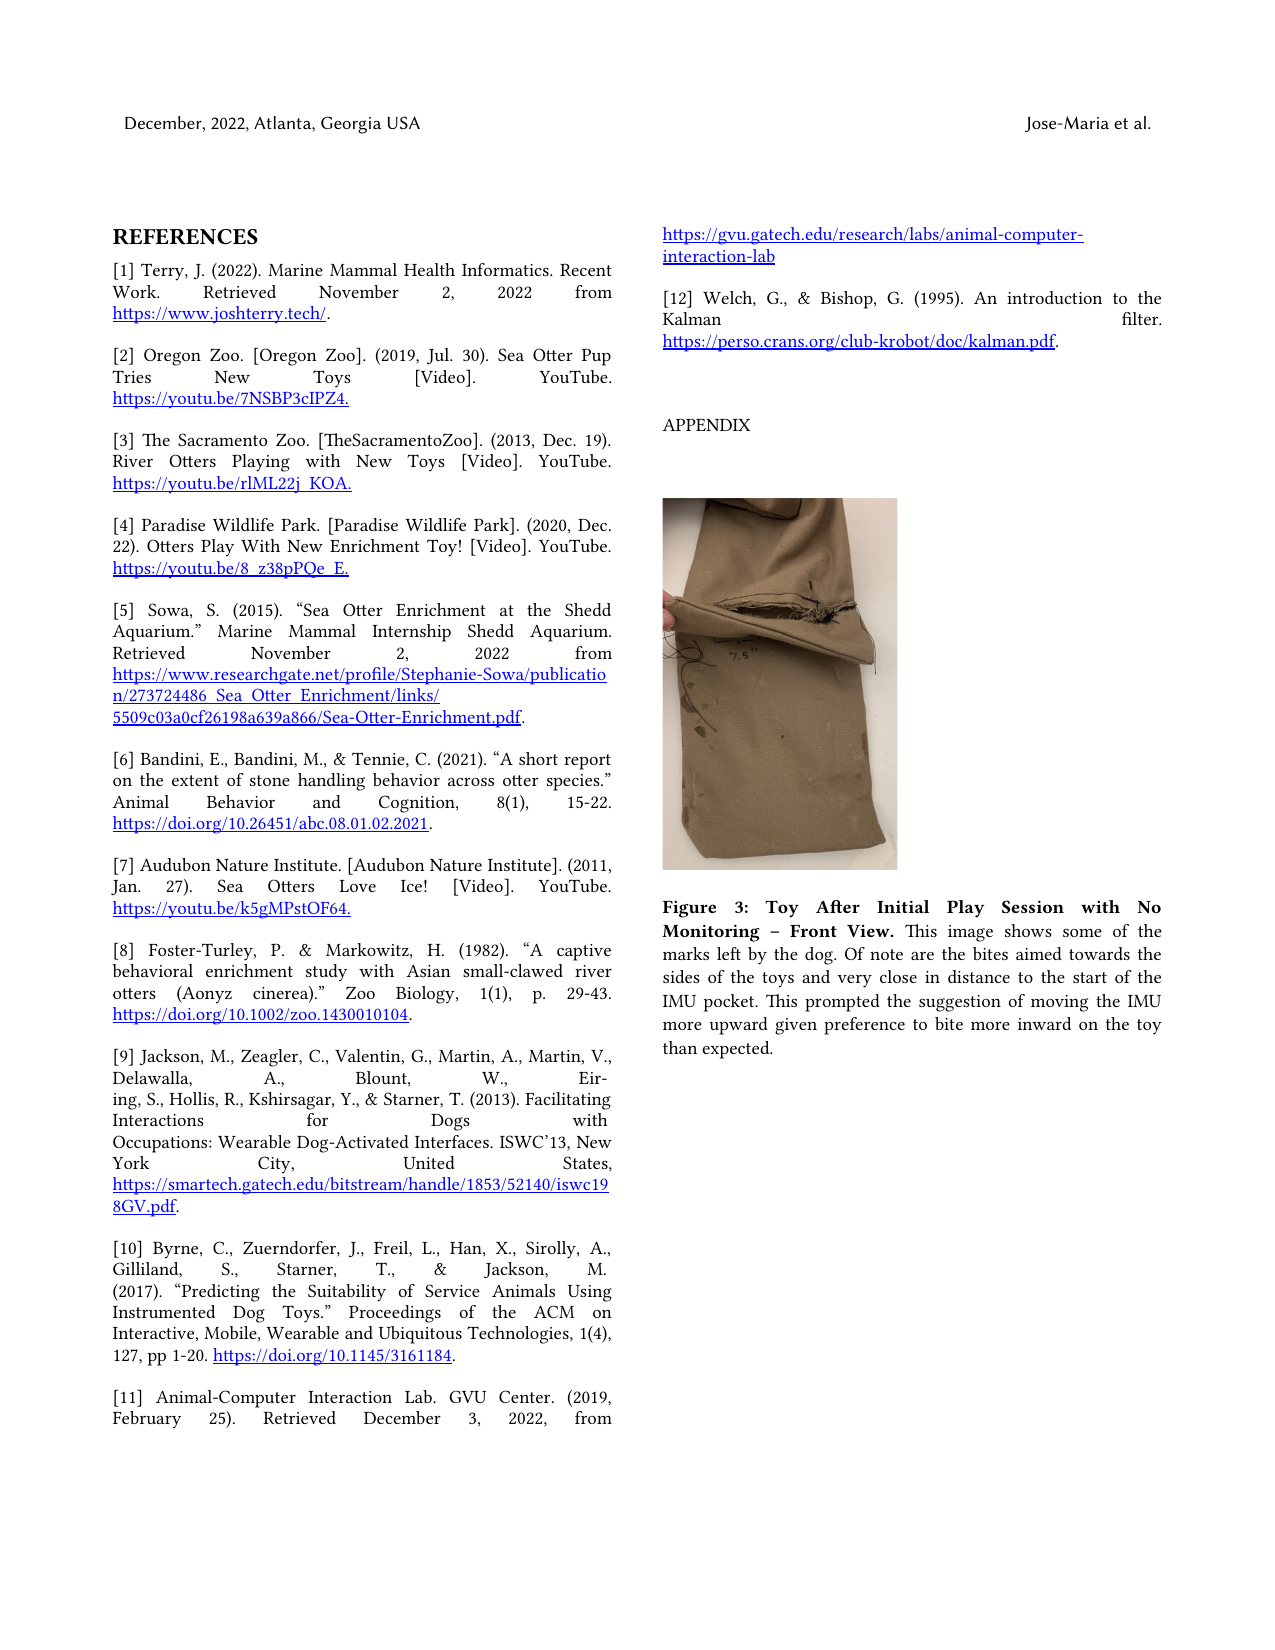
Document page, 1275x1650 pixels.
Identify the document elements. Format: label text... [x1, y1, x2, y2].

text [7] Audubon Nature Institute. [Audubon Nature Institute]. (2011, Jan. 27). Sea Otters Love Ice! [Video]. YouTube. https://youtu.be/k5gMPstOF64. [112, 855, 612, 919]
picture [662, 498, 898, 870]
text APPENDIX [662, 414, 1162, 436]
text [11] Animal-Computer Interaction Lab. GVU Center. (2019, February 25). Retrieved December 3, 2022, from https://gvu.gatech.edu/research/labs/animal-computer-interaction-lab [112, 1387, 612, 1429]
text [9] Jackson, M., Zeagler, C., Valentin, G., Martin, A., Martin, V., Delawalla, A., Blount, W., Eir- ing, S., Hollis, R., Kshirsagar, Y., & Starner, T. (2013). Facilitating Interactions for Dogs with Occupations: Wearable Dog-Activated Interfaces. ISWC’13, New York City, United States, https://smartech.gatech.edu/bitstream/handle/1853/52140/iswc198GV.pdf. [112, 1046, 612, 1217]
text Figure 3: Toy After Initial Play Session with No Monitoring – Front View. This image shows some of the marks left by the dog. Of note are the bites aimed towards the sides of the toys and very close in distance to the start of the IMU pocket. This prompted the suggestion of moving the IMU more upward given preference to bite more inward on the toy than expected. [662, 897, 1162, 1059]
text REFERENCES [112, 224, 612, 250]
text [2] Oregon Zoo. [Oregon Zoo]. (2019, Jul. 30). Sea Otter Pup Tries New Toys [Video]. YouTube. https://youtu.be/7NSBP3cIPZ4. [112, 345, 612, 409]
text [5] Sowa, S. (2015). “Sea Otter Enrichment at the Shedd Aquarium.” Marine Mammal Internship Shedd Aquarium. Retrieved November 2, 2022 from https://www.researchgate.net/profile/Stephanie-Sowa/publication/273724486_Sea_Otter_Enrichment/links/5509c03a0cf26198a639a866/Sea-Otter-Enrichment.pdf. [112, 599, 612, 728]
text [3] The Sacramento Zoo. [TheSacramentoZoo]. (2013, Dec. 19). River Otters Playing with New Toys [Video]. YouTube. https://youtu.be/rlML22j_KOA. [112, 430, 612, 494]
text [6] Bandini, E., Bandini, M., & Tennie, C. (2021). “A short report on the extent of stone handling behavior across otter species.” Animal Behavior and Cognition, 8(1), 15-22. https://doi.org/10.26451/abc.08.01.02.2021. [112, 748, 612, 834]
text [1] Terry, J. (2022). Marine Mammal Health Informatics. Recent Work. Retrieved November 2, 2022 from https://www.joshterry.tech/. [112, 260, 612, 324]
text [4] Paradise Wildlife Park. [Paradise Wildlife Park]. (2020, Dec. 22). Otters Play With New Enrichment Toy! [Video]. YouTube. https://youtu.be/8_z38pPQe_E. [112, 515, 612, 579]
text [8] Foster-Turley, P. & Markowitz, H. (1982). “A captive behavioral enrichment study with Asian small-clawed river otters (Aonyz cinerea).” Zoo Biology, 1(1), p. 29-43. https://doi.org/10.1002/zoo.1430010104. [112, 940, 612, 1025]
text [10] Byrne, C., Zuerndorfer, J., Freil, L., Han, X., Sirolly, A., Gilliland, S., Starner, T., & Jackson, M. (2017). “Predicting the Suitability of Service Animals Using Instrumented Dog Toys.” Proceedings of the ACM on Interactive, Mobile, Wearable and Ubiquitous Technologies, 1(4), 127, pp 1-20. https://doi.org/10.1145/3161184. [112, 1238, 612, 1366]
text [12] Welch, G., & Bishop, G. (1995). An introduction to the Kalman filter. https://perso.crans.org/club-krobot/doc/kalman.pdf. [662, 287, 1162, 352]
text [11] Animal-Computer Interaction Lab. GVU Center. (2019, February 25). Retrieved December 3, 2022, from https://gvu.gatech.edu/research/labs/animal-computer-interaction-lab [662, 224, 1162, 267]
